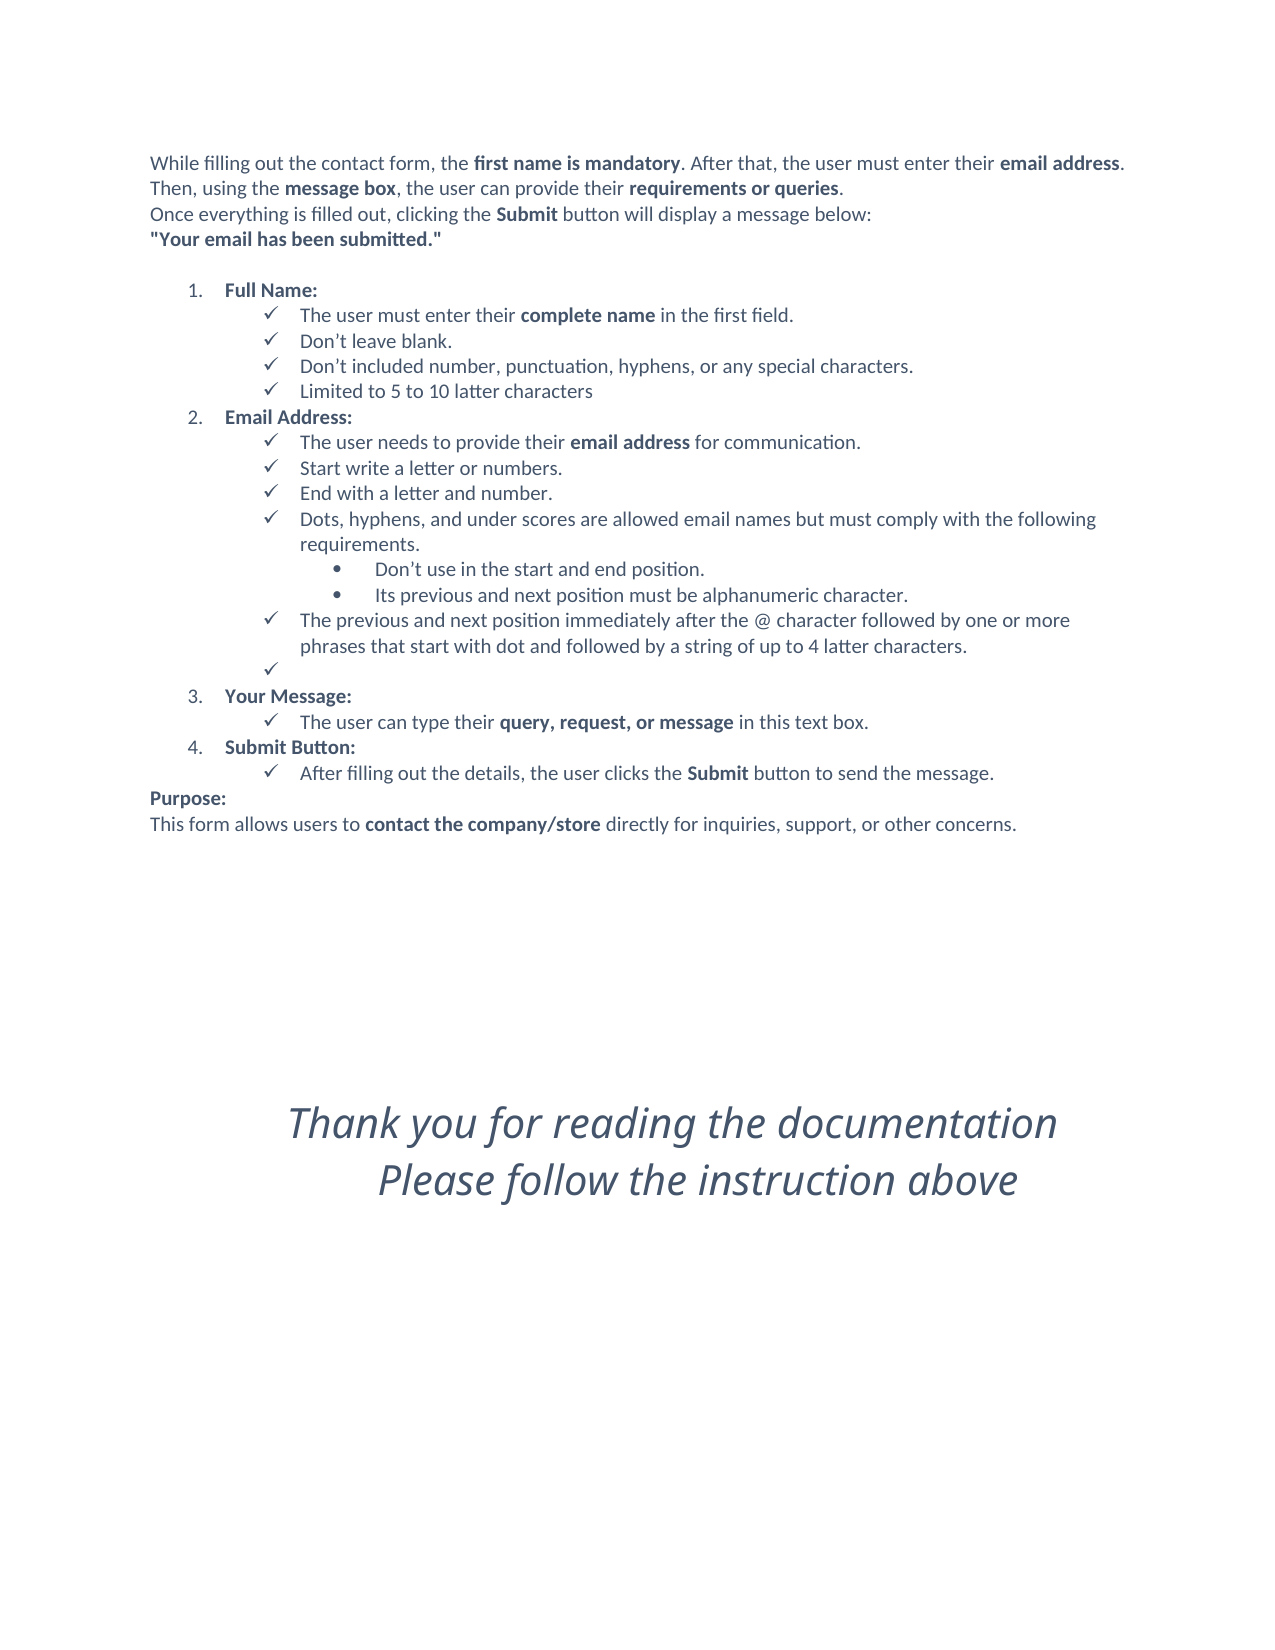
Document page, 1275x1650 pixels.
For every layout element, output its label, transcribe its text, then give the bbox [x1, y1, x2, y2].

list The user must enter their complete name in the first field. [262, 302, 1125, 328]
list Dots, hyphens, and under scores are allowed email names but must comply with the following requirements. [262, 506, 1125, 557]
list Full Name: [187, 277, 1125, 302]
list The user can type their query, request, or message in this text box. [262, 709, 1125, 734]
text While filling out the contact form, the first name is mandatory. After that, the user must enter their email address. Then, using the message box, the user can provide their requirements or queries. [150, 150, 1125, 201]
list After filling out the details, the user clicks the Submit button to send the message. [262, 760, 1125, 785]
list Email Address: [187, 404, 1125, 429]
text Purpose: [150, 785, 1125, 811]
text Thank you for reading the documentation [150, 1094, 1125, 1151]
list End with a letter and number. [262, 480, 1125, 506]
text Please follow the instruction above [150, 1151, 1125, 1207]
list The user needs to provide their email address for communication. [262, 429, 1125, 455]
list Don’t leave blank. [262, 328, 1125, 353]
list The previous and next position immediately after the @ character followed by one or more phrases that start with dot and followed by a string of up to 4 latter characters. [262, 607, 1125, 658]
list Its previous and next position must be alphanumeric character. [337, 582, 1125, 607]
list Don’t use in the start and end position. [337, 557, 1125, 582]
list Don’t included number, punctuation, hyphens, or any special characters. [262, 353, 1125, 379]
text Once everything is filled out, clicking the Submit button will display a message below: "Your email has been submitted." [150, 201, 1125, 252]
list Submit Button: [187, 734, 1125, 760]
list Start write a letter or numbers. [262, 455, 1125, 480]
list Limited to 5 to 10 latter characters [262, 379, 1125, 404]
text This form allows users to contact the company/store directly for inquiries, support, or other concerns. [150, 811, 1125, 836]
list Your Message: [187, 684, 1125, 709]
